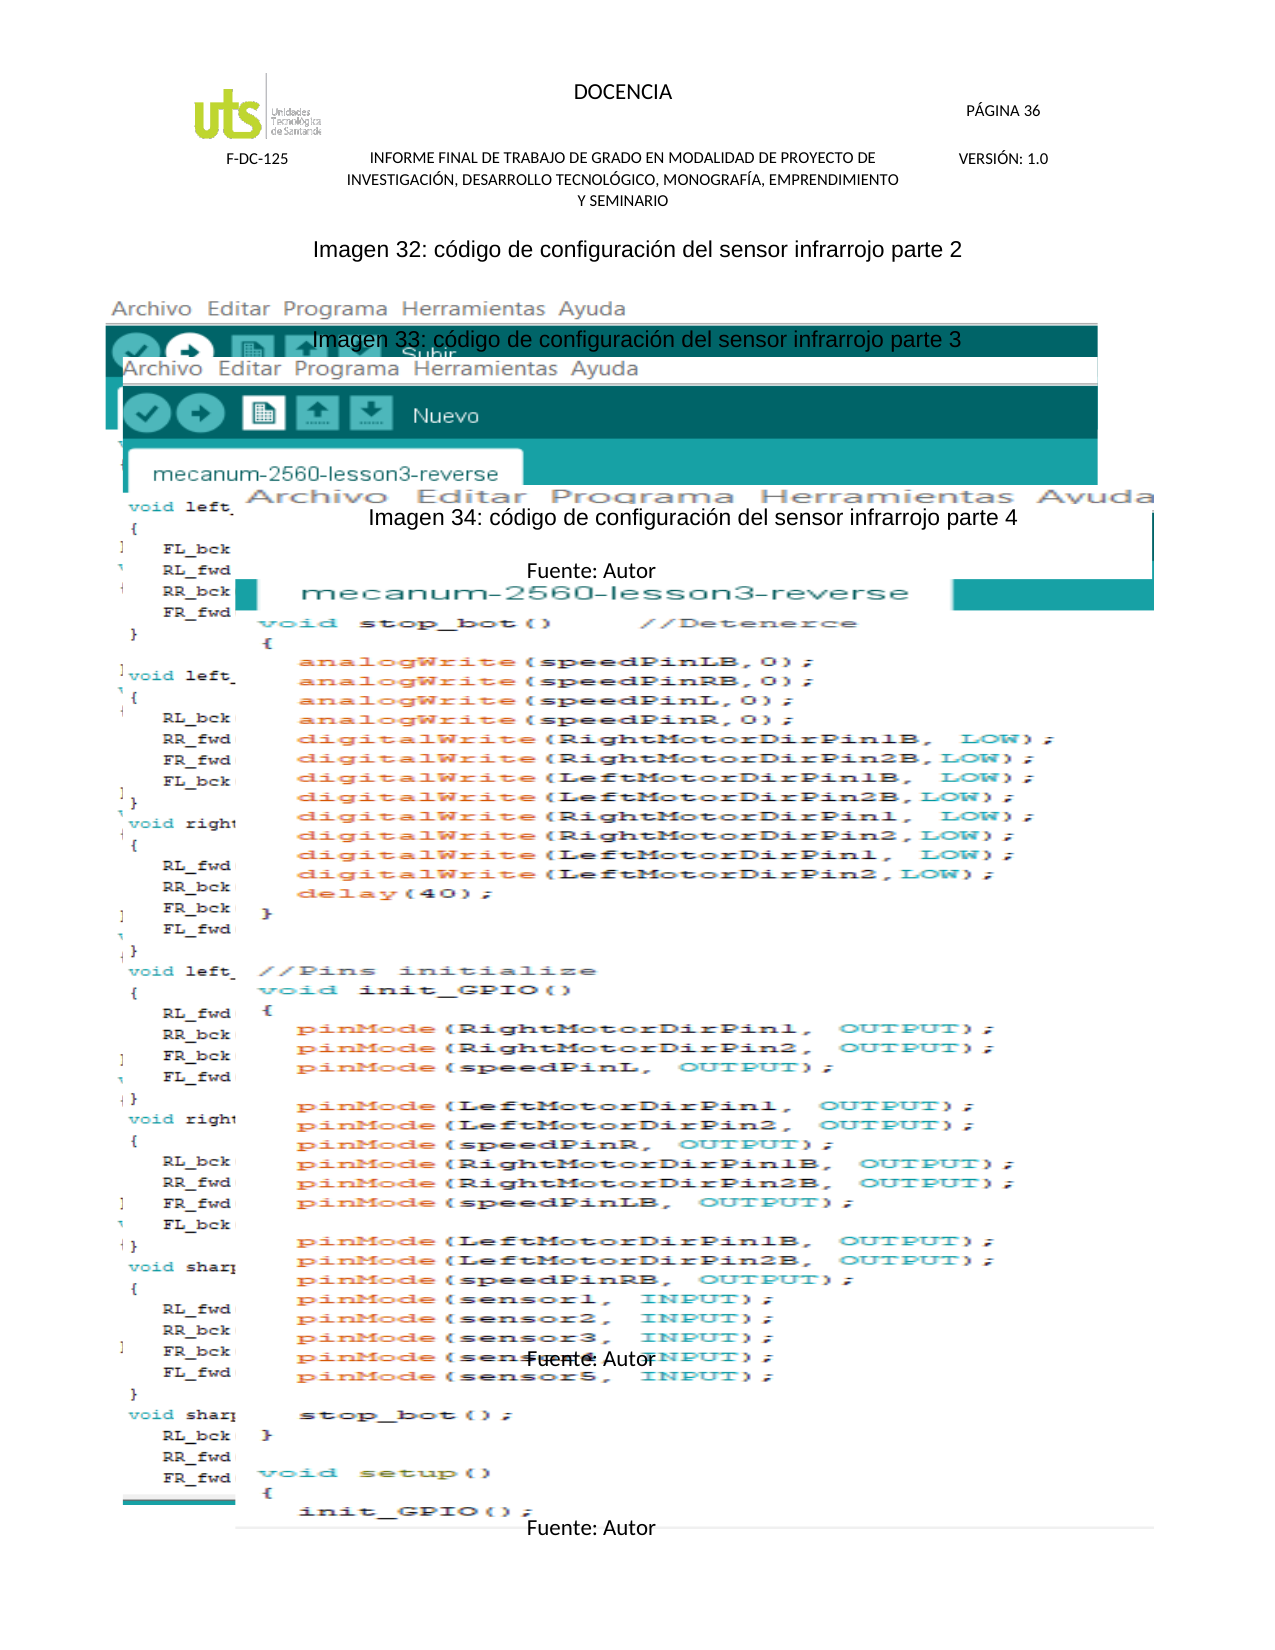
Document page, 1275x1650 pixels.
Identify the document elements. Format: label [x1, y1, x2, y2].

picture [105, 295, 1154, 1529]
picture [193, 73, 322, 147]
